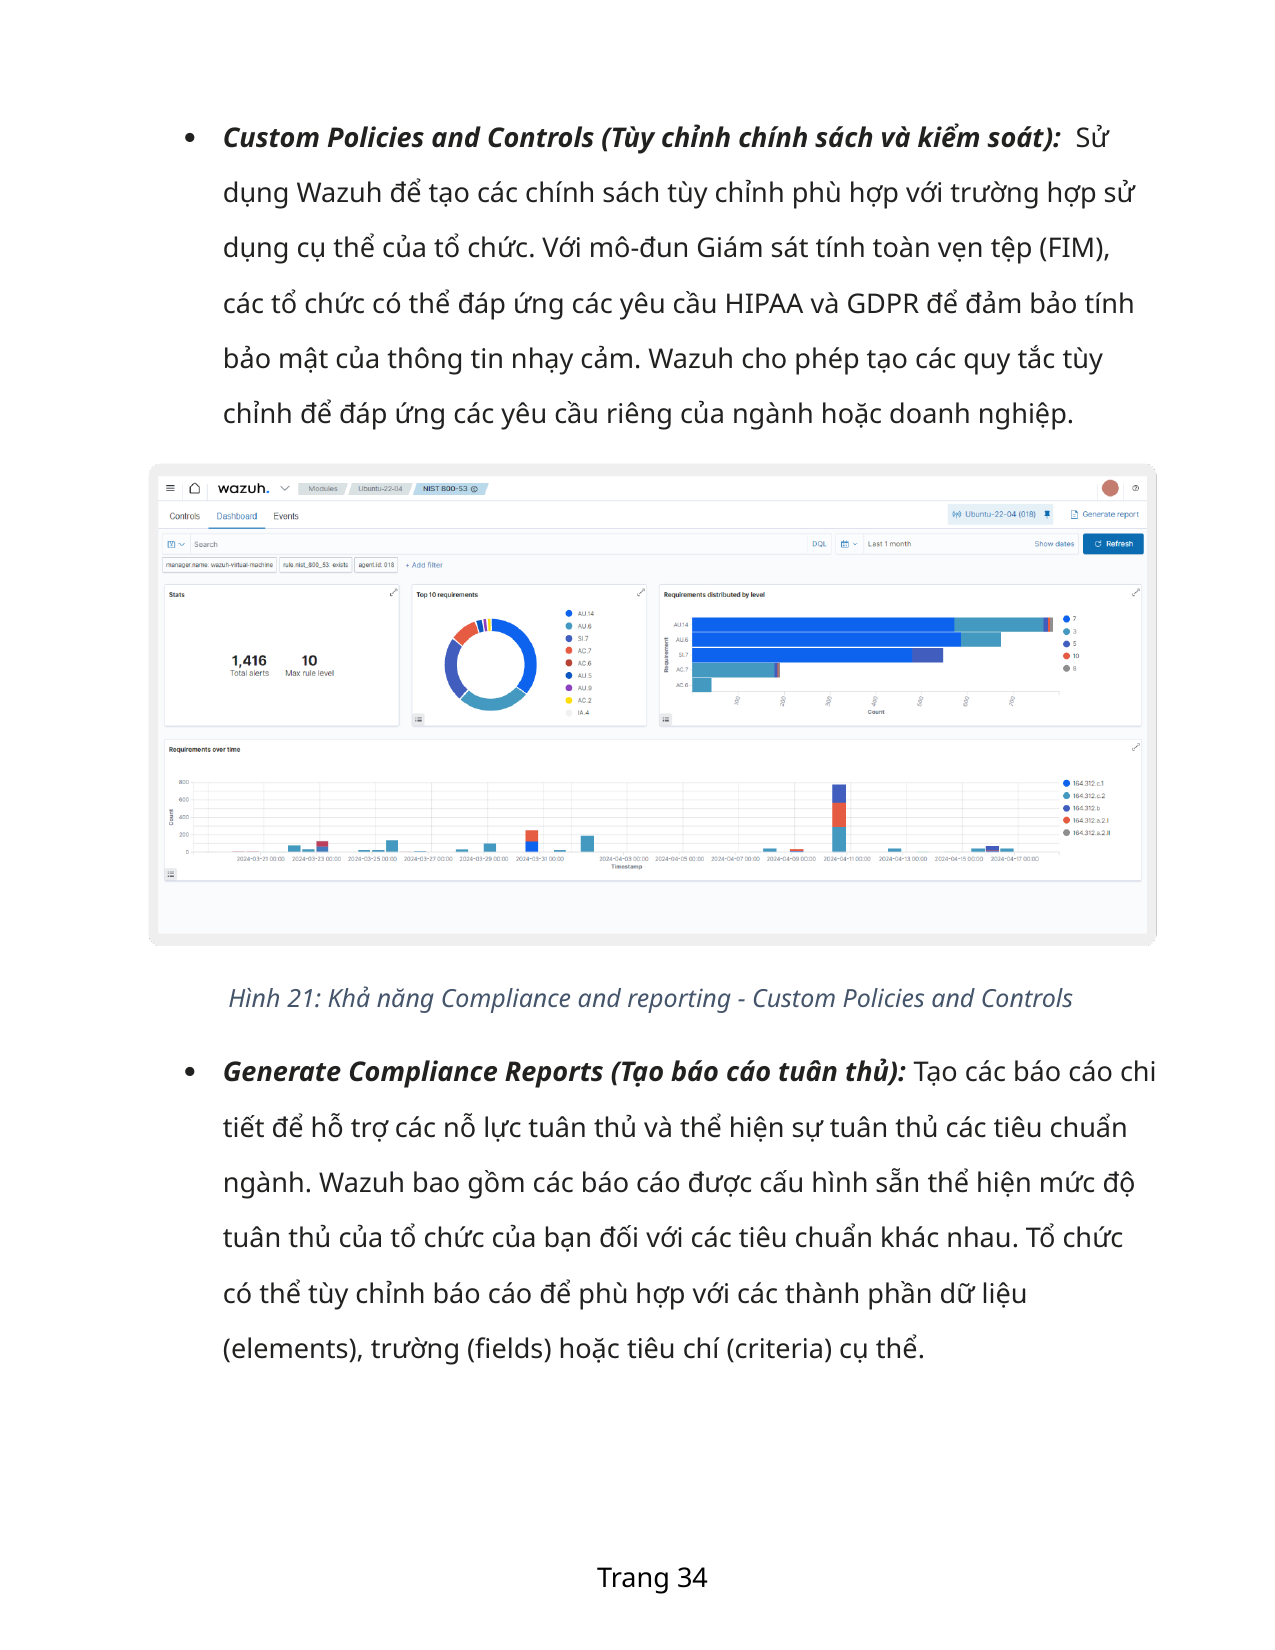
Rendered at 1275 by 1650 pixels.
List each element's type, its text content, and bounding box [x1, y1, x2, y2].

picture [147, 462, 1157, 946]
list Generate Compliance Reports (Tạo báo cáo tuân thủ): Tạo các báo cáo chi tiết để hỗ trợ các nỗ lực tuân thủ và thể hiện sự tuân thủ các tiêu chuẩn ngành. Wazuh bao gồm các báo cáo được cấu hình sẵn thể hiện mức độ tuân thủ của tổ chức của bạn đối với các tiêu chuẩn khác nhau. Tổ chức có thể tùy chỉnh báo cáo để phù hợp với các thành phần dữ liệu (elements), trường (fields) hoặc tiêu chí (criteria) cụ thể. [185, 1053, 1157, 1366]
list Custom Policies and Controls (Tùy chỉnh chính sách và kiểm soát): Sử dụng Wazuh để tạo các chính sách tùy chỉnh phù hợp với trường hợp sử dụng cụ thể của tổ chức. Với mô-đun Giám sát tính toàn vẹn tệp (FIM), các tổ chức có thể đáp ứng các yêu cầu HIPAA và GDPR để đảm bảo tính bảo mật của thông tin nhạy cảm. Wazuh cho phép tạo các quy tắc tùy chỉnh để đáp ứng các yêu cầu riêng của ngành hoặc doanh nghiệp. [185, 118, 1157, 432]
